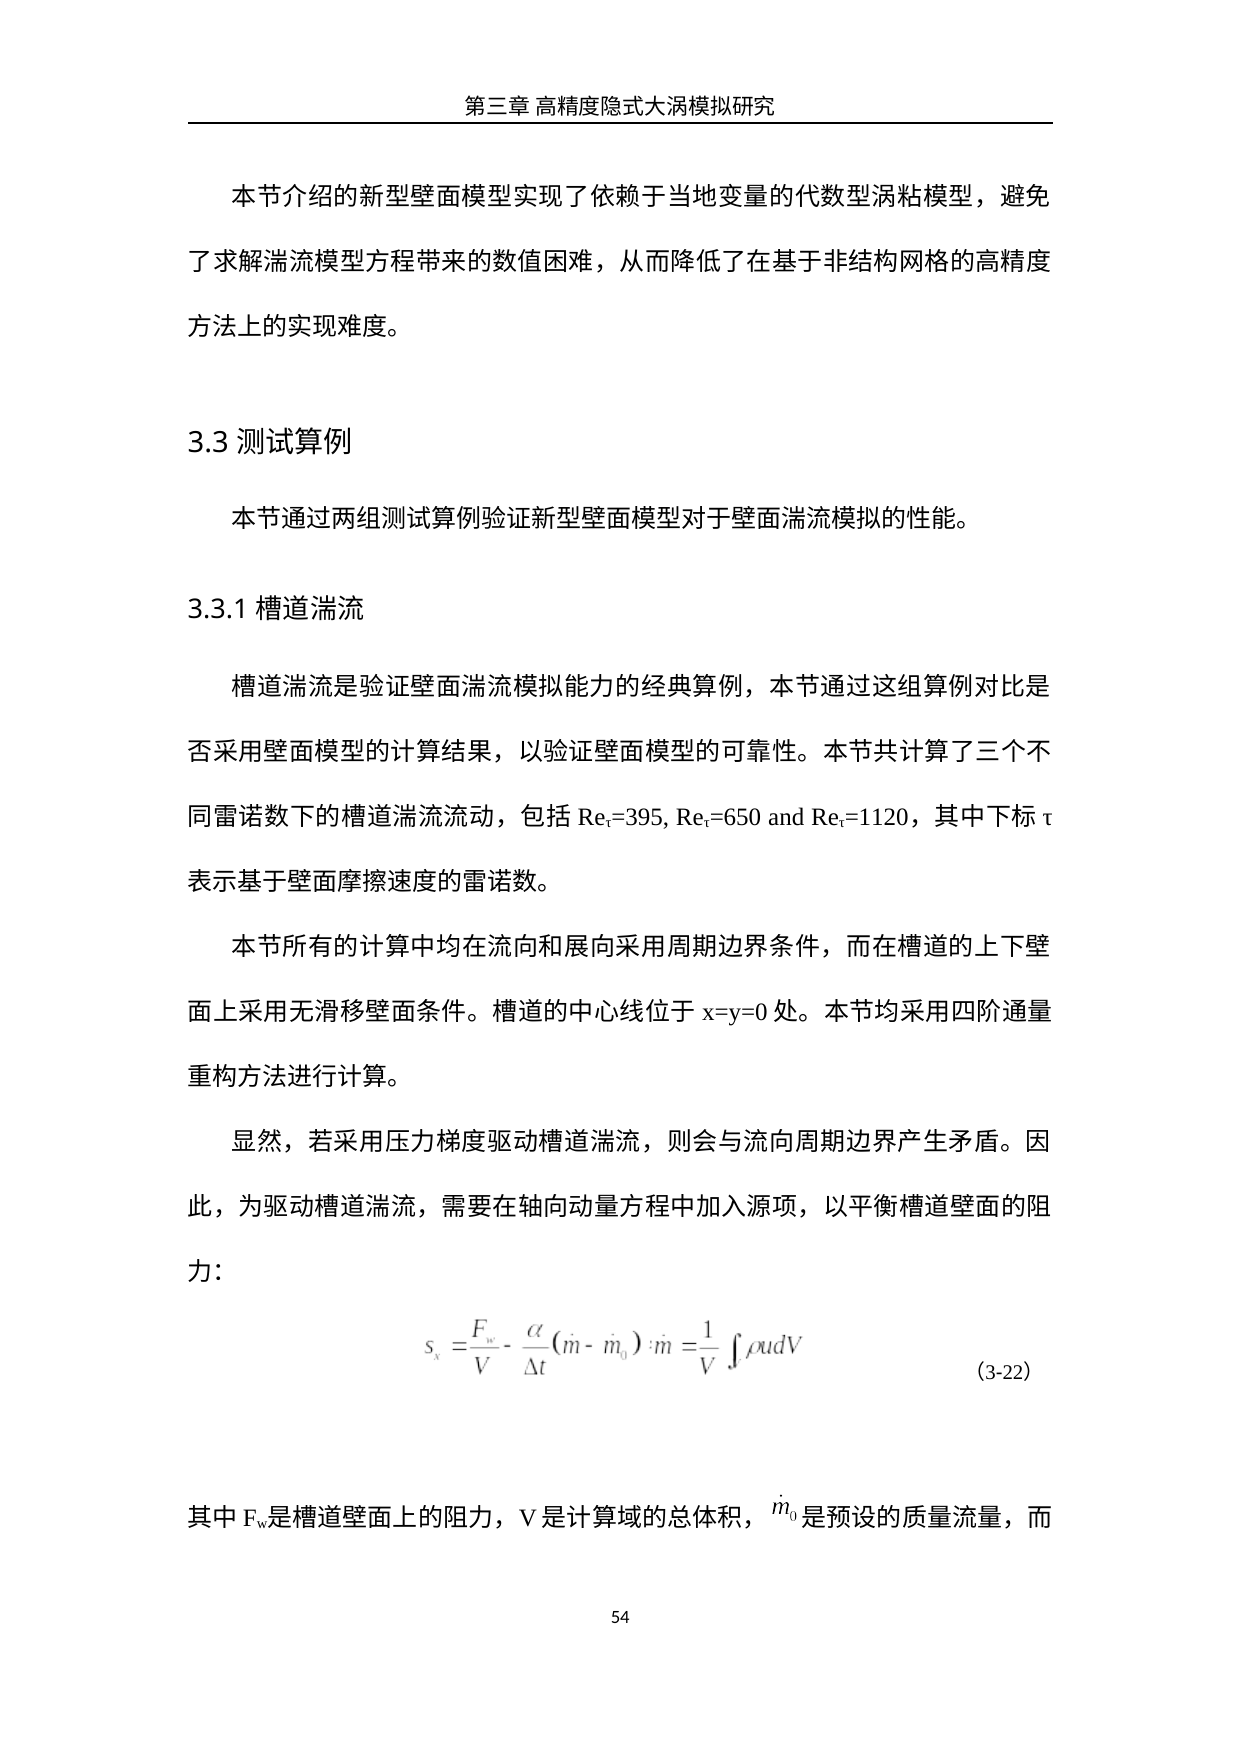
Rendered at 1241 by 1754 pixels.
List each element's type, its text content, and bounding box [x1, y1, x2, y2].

subtitle 3.3.1 槽道湍流 [187, 574, 1053, 639]
text 本节所有的计算中均在流向和展向采用周期边界条件，而在槽道的上下壁面上采用无滑移壁面条件。槽道的中心线位于x=y=0处。本节均采用四阶通量重构方法进行计算。 [187, 912, 1053, 1107]
text 本节介绍的新型壁面模型实现了依赖于当地变量的代数型涡粘模型，避免了求解湍流模型方程带来的数值困难，从而降低了在基于非结构网格的高精度方法上的实现难度。 [187, 162, 1053, 357]
text （3-22） [187, 1302, 1053, 1399]
text 显然，若采用压力梯度驱动槽道湍流，则会与流向周期边界产生矛盾。因此，为驱动槽道湍流，需要在轴向动量方程中加入源项，以平衡槽道壁面的阻力： [187, 1107, 1053, 1302]
subtitle 3.3 测试算例 [187, 407, 1053, 472]
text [187, 1479, 1053, 1544]
text 本节通过两组测试算例验证新型壁面模型对于壁面湍流模拟的性能。 [187, 484, 1053, 549]
text 槽道湍流是验证壁面湍流模拟能力的经典算例，本节通过这组算例对比是否采用壁面模型的计算结果，以验证壁面模型的可靠性。本节共计算了三个不同雷诺数下的槽道湍流流动，包括Reτ=395, Reτ=650 and Reτ=1120，其中下标τ表示基于壁面摩擦速度的雷诺数。 [187, 652, 1053, 912]
